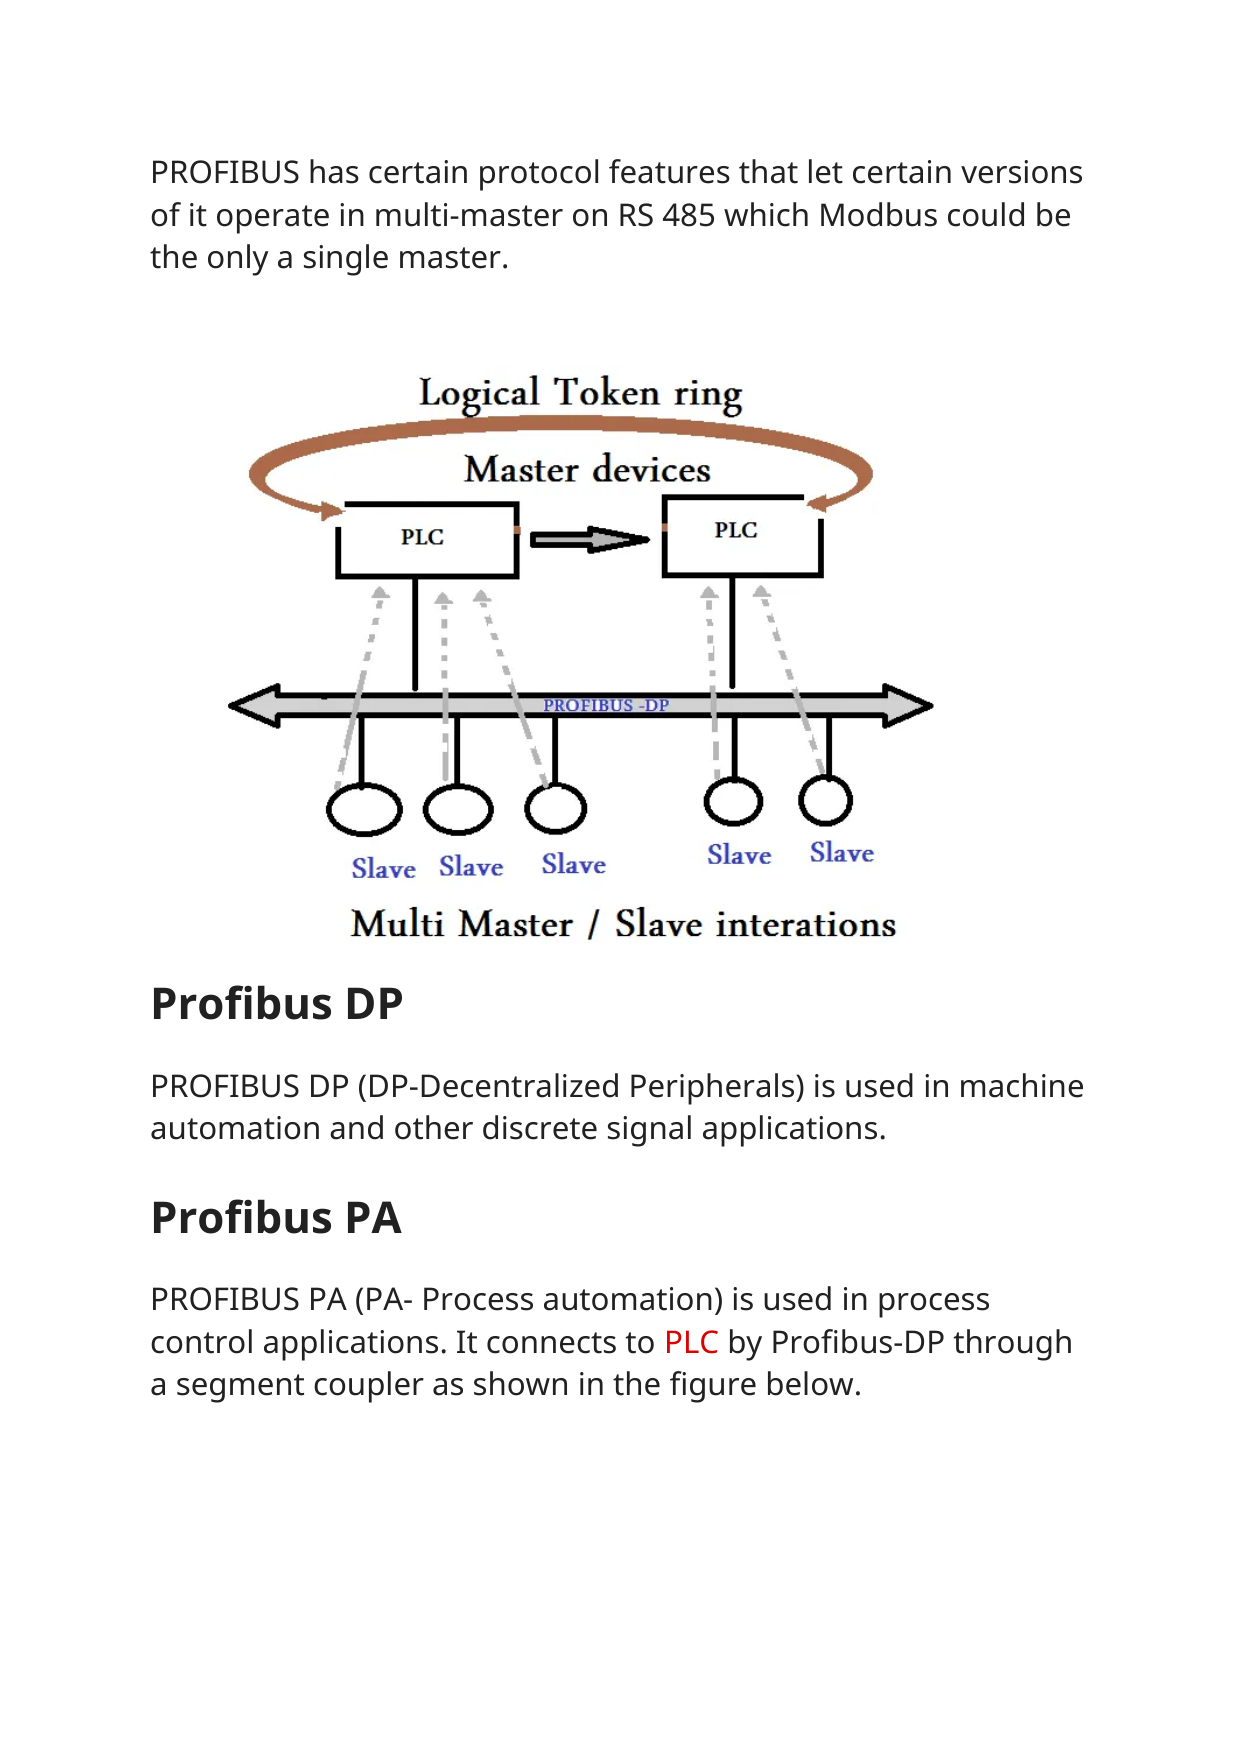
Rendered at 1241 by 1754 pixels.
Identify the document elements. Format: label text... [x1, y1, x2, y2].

subtitle Profibus PA [150, 1186, 1090, 1246]
subtitle Profibus DP [150, 973, 1090, 1032]
text PROFIBUS has certain protocol features that let certain versions of it operate in multi-master on RS 485 which Modbus could be the only a single master. [150, 150, 1090, 278]
picture [150, 365, 1042, 956]
text PROFIBUS DP (DP-Decentralized Peripherals) is used in machine automation and other discrete signal applications. [150, 1063, 1090, 1149]
text PROFIBUS PA (PA- Process automation) is used in process control applications. It connects to PLC by Profibus-DP through a segment coupler as shown in the figure below. [150, 1277, 1090, 1405]
